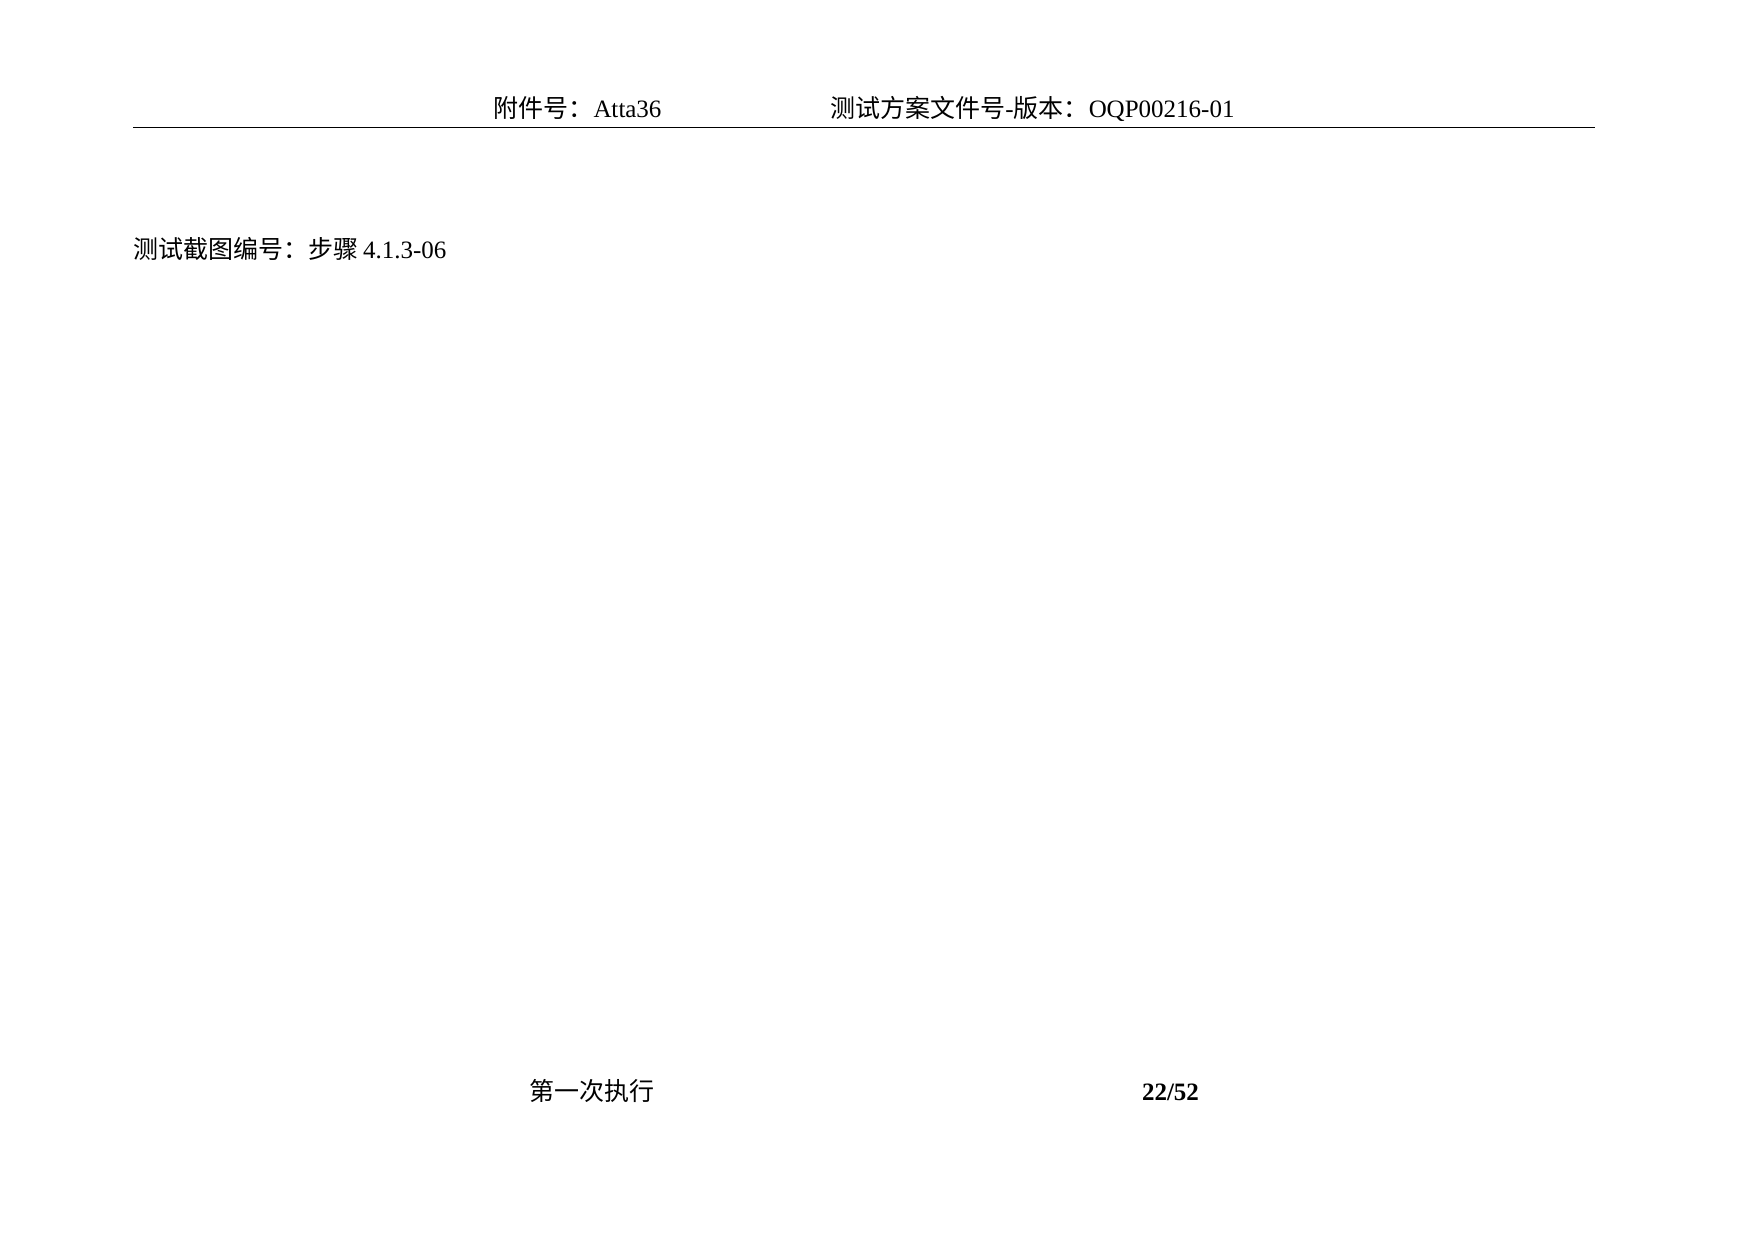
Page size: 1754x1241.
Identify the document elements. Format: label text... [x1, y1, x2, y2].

text 测试截图编号：步骤4.1.3-06 [133, 215, 1595, 280]
